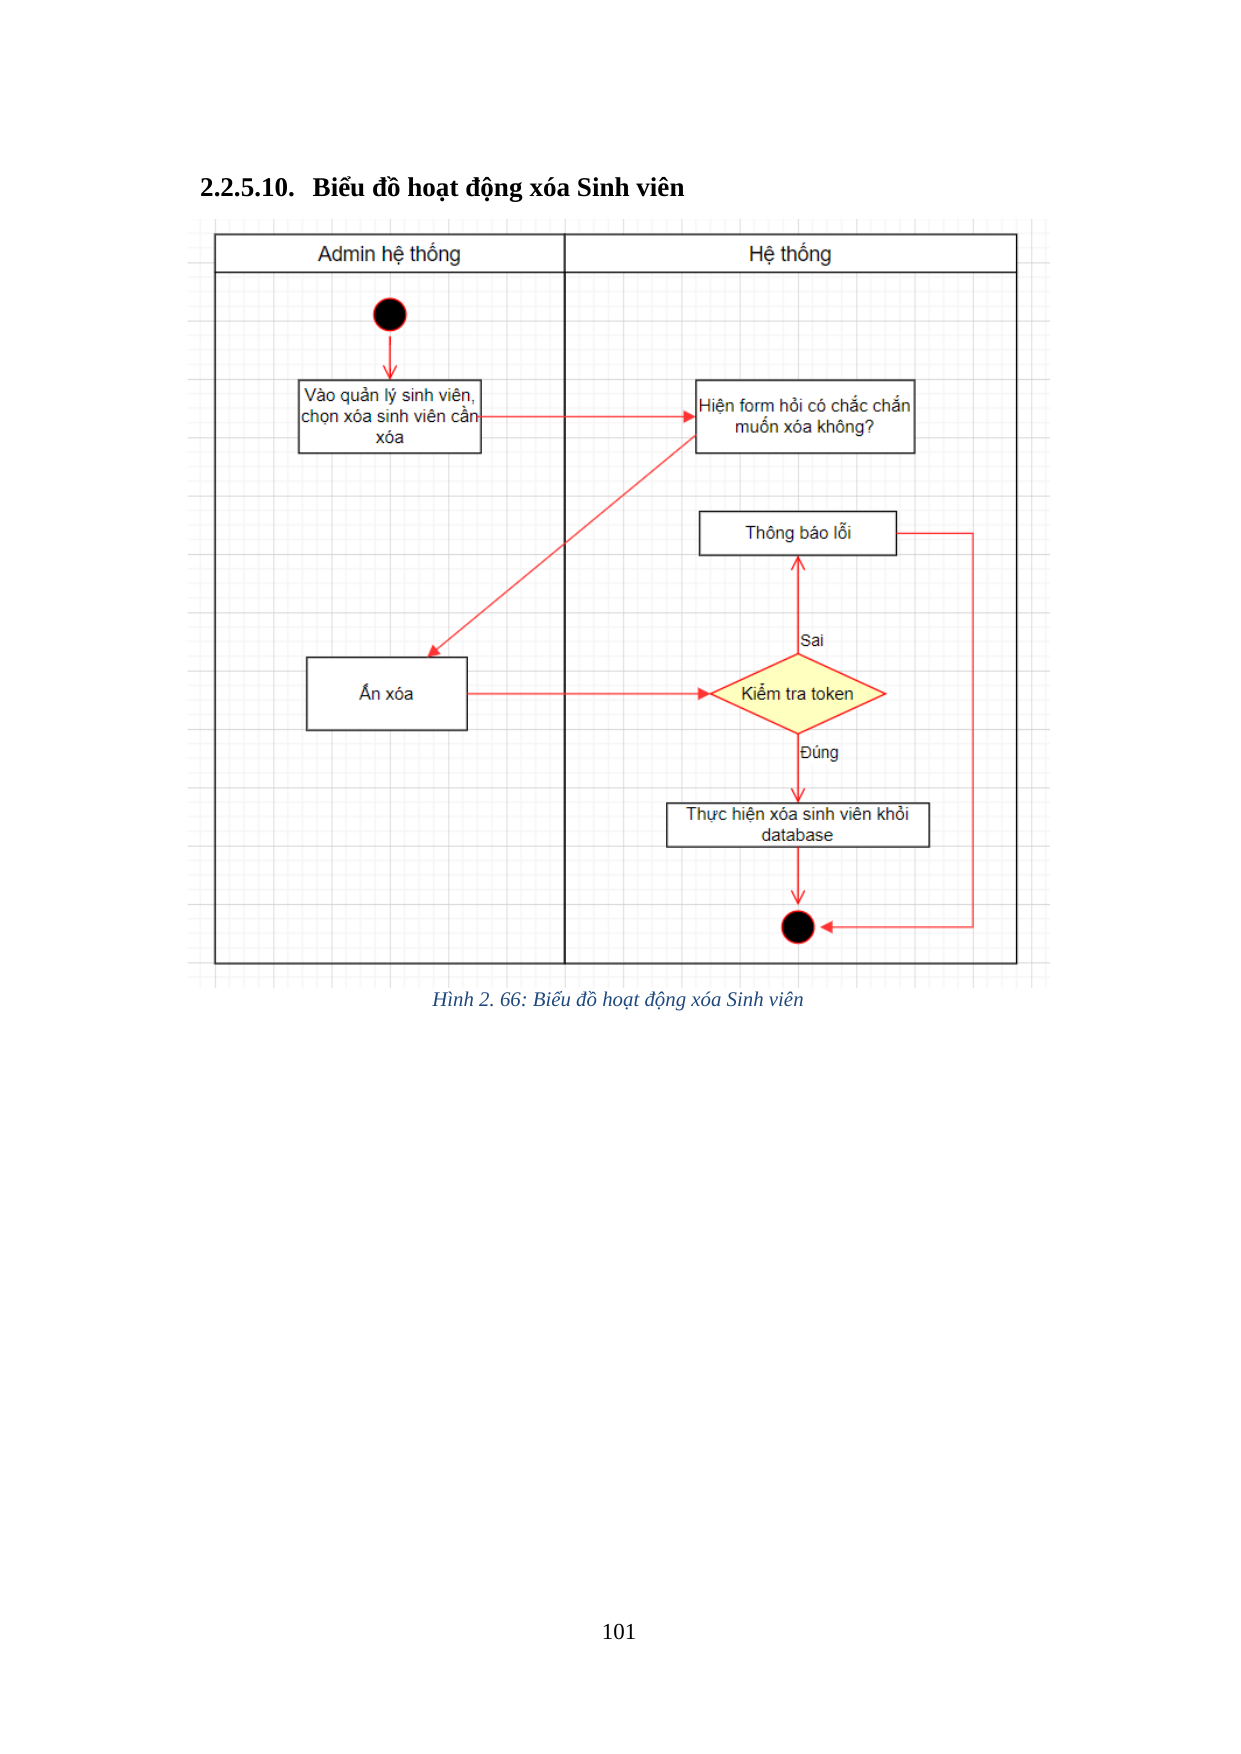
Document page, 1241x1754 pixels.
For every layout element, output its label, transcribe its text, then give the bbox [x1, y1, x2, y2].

picture [187, 219, 1050, 988]
subtitle Biểu đồ hoạt động xóa Sinh viên [200, 171, 1050, 202]
